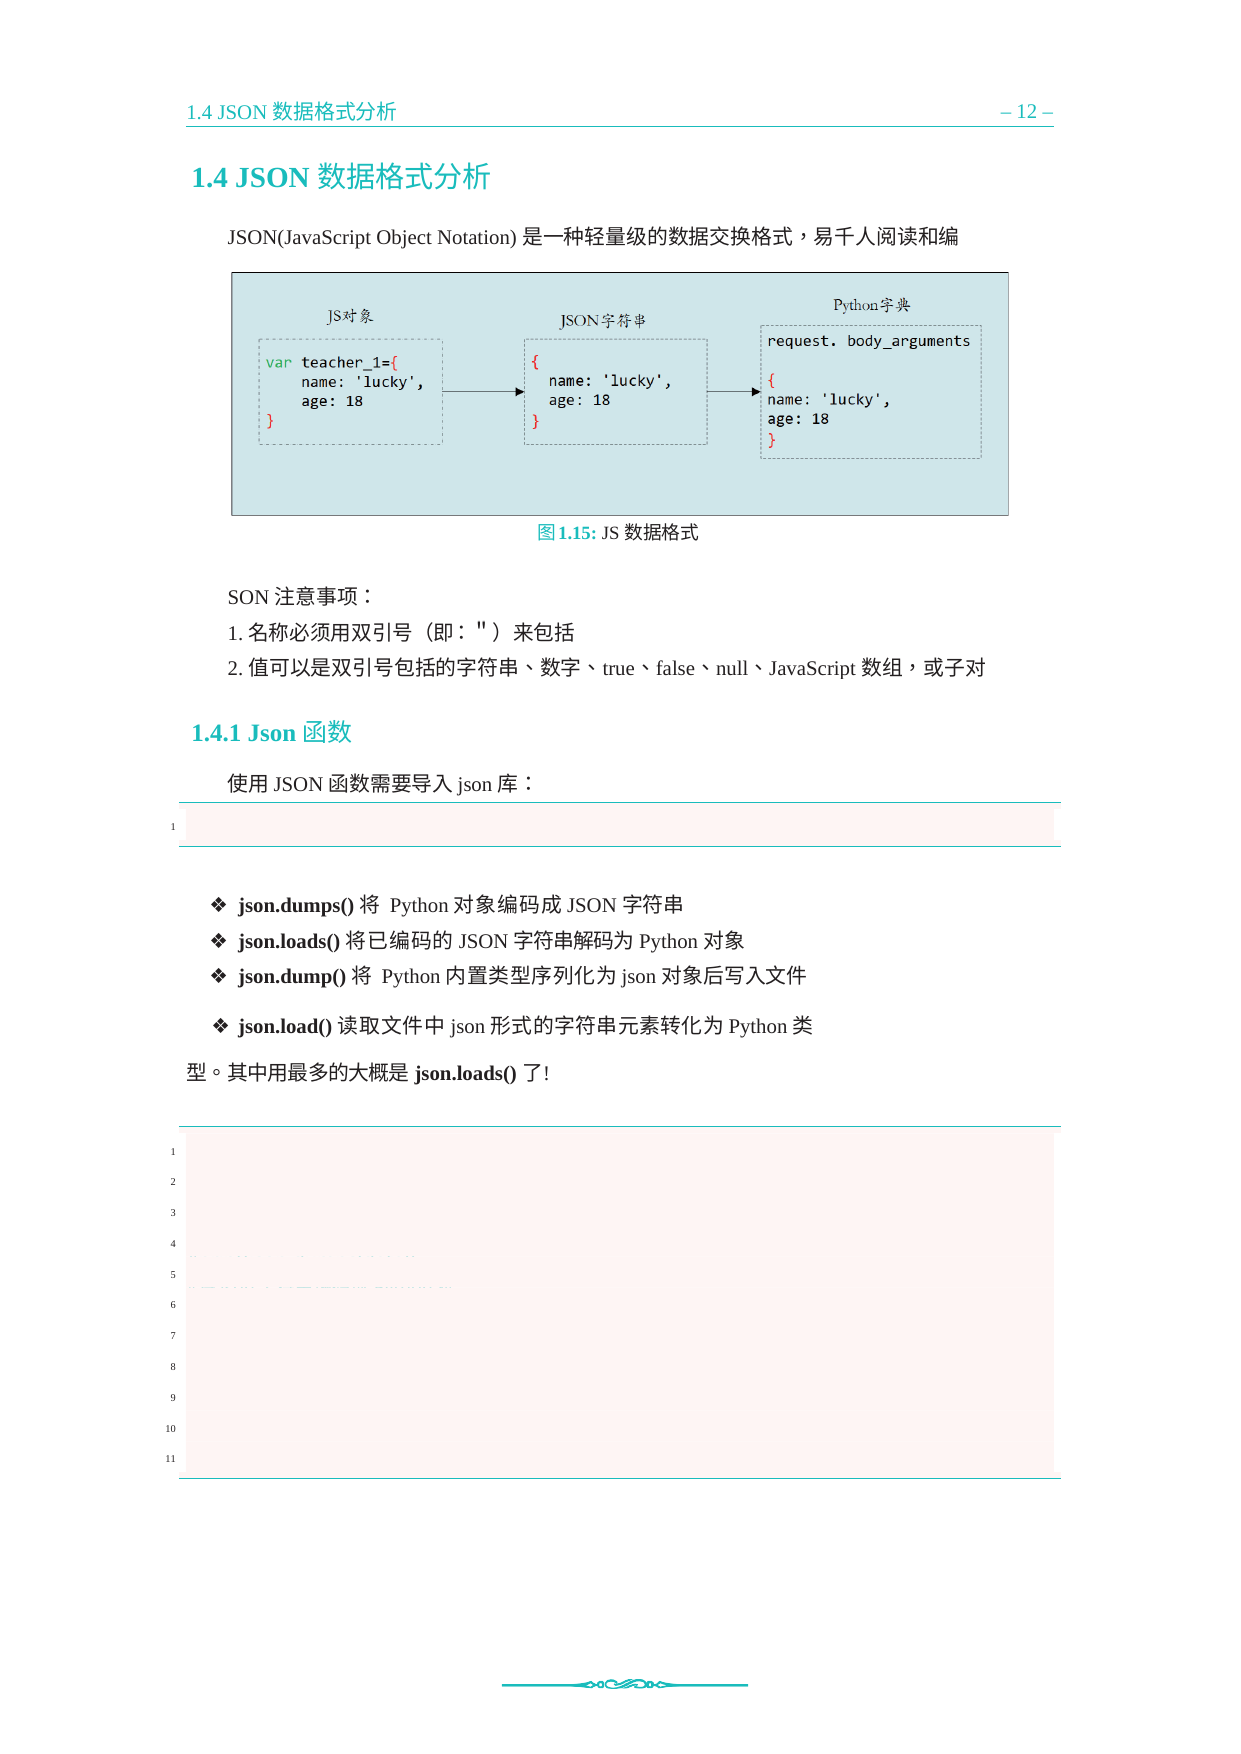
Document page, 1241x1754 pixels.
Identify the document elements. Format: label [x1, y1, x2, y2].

picture [231, 272, 1009, 516]
picture [501, 1679, 749, 1689]
